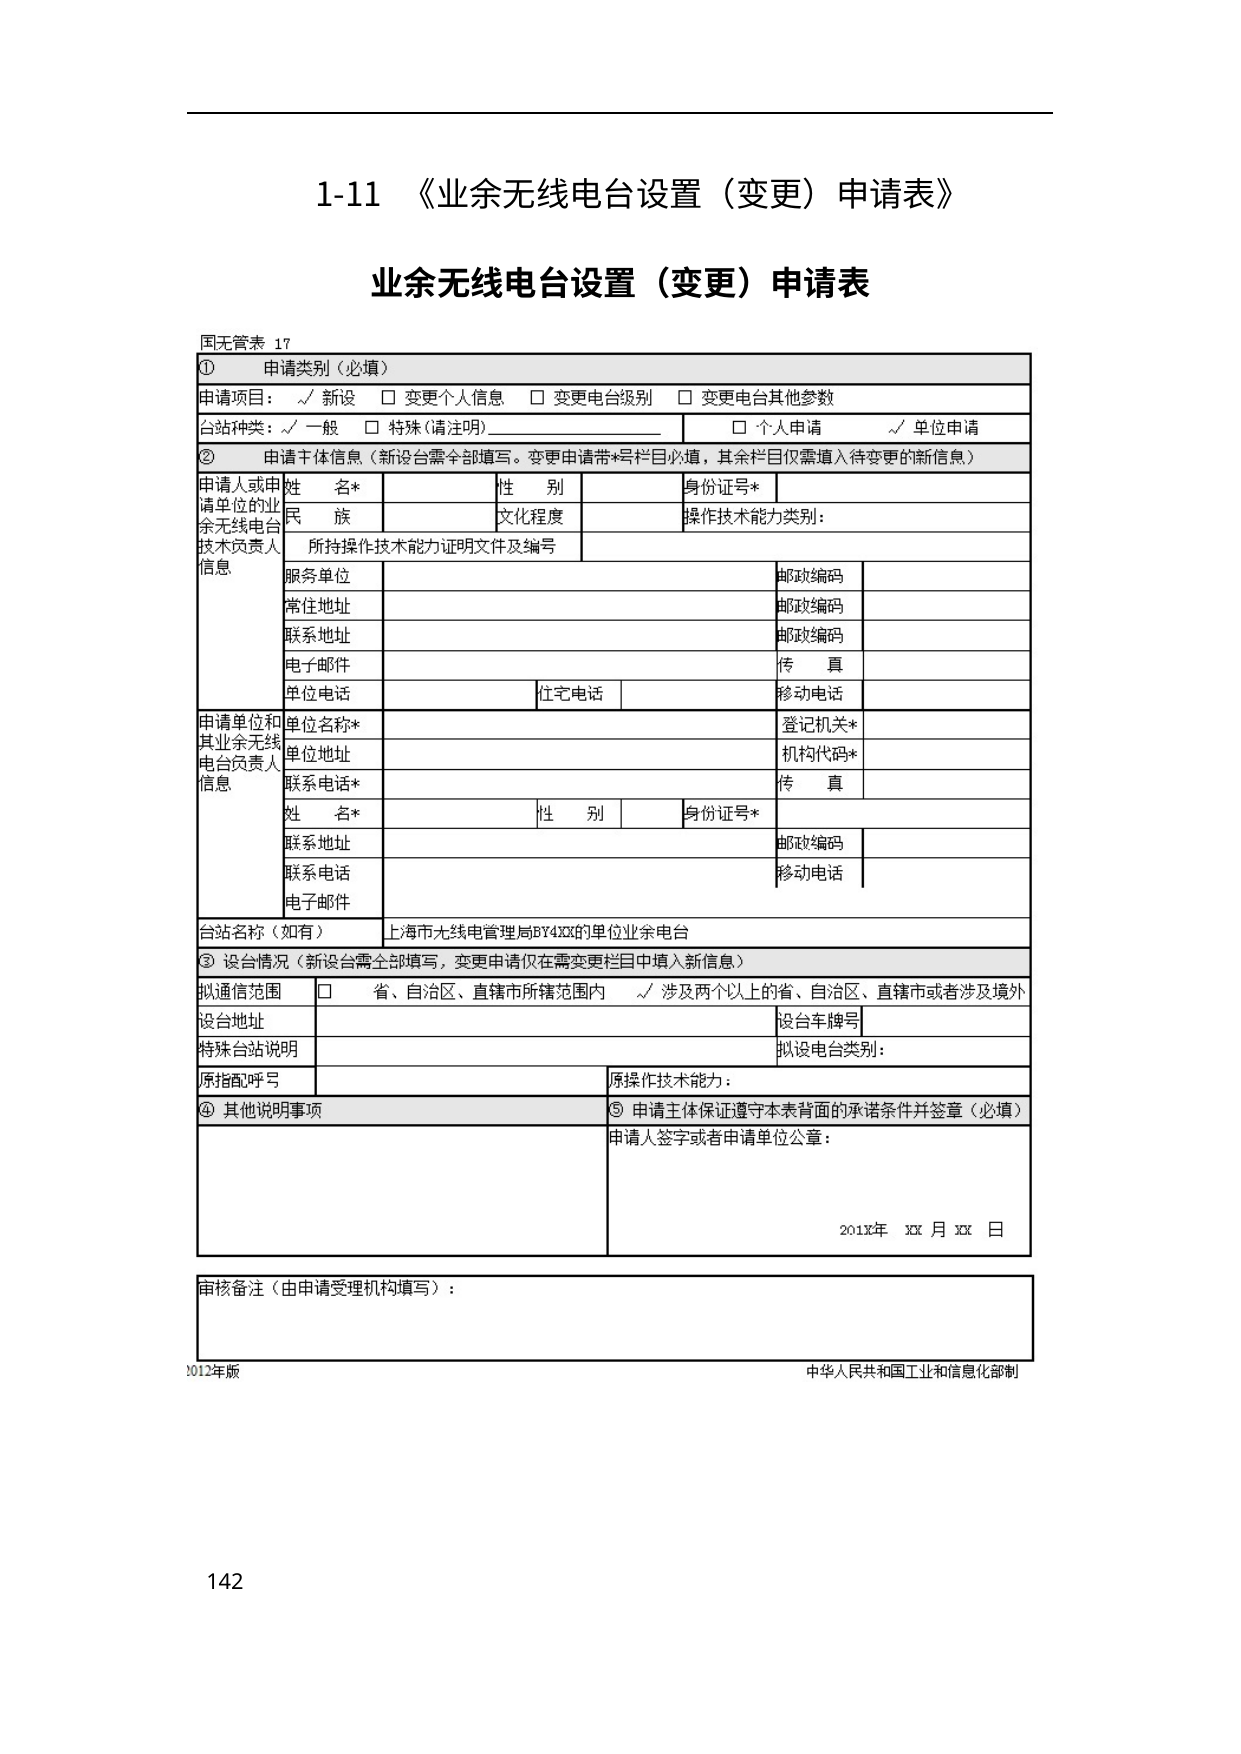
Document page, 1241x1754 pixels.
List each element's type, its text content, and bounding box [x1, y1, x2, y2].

text 业余无线电台设置（变更）申请表 [187, 248, 1053, 313]
list 《业余无线电台设置（变更）申请表》 [231, 159, 1053, 224]
picture [187, 328, 1052, 1403]
